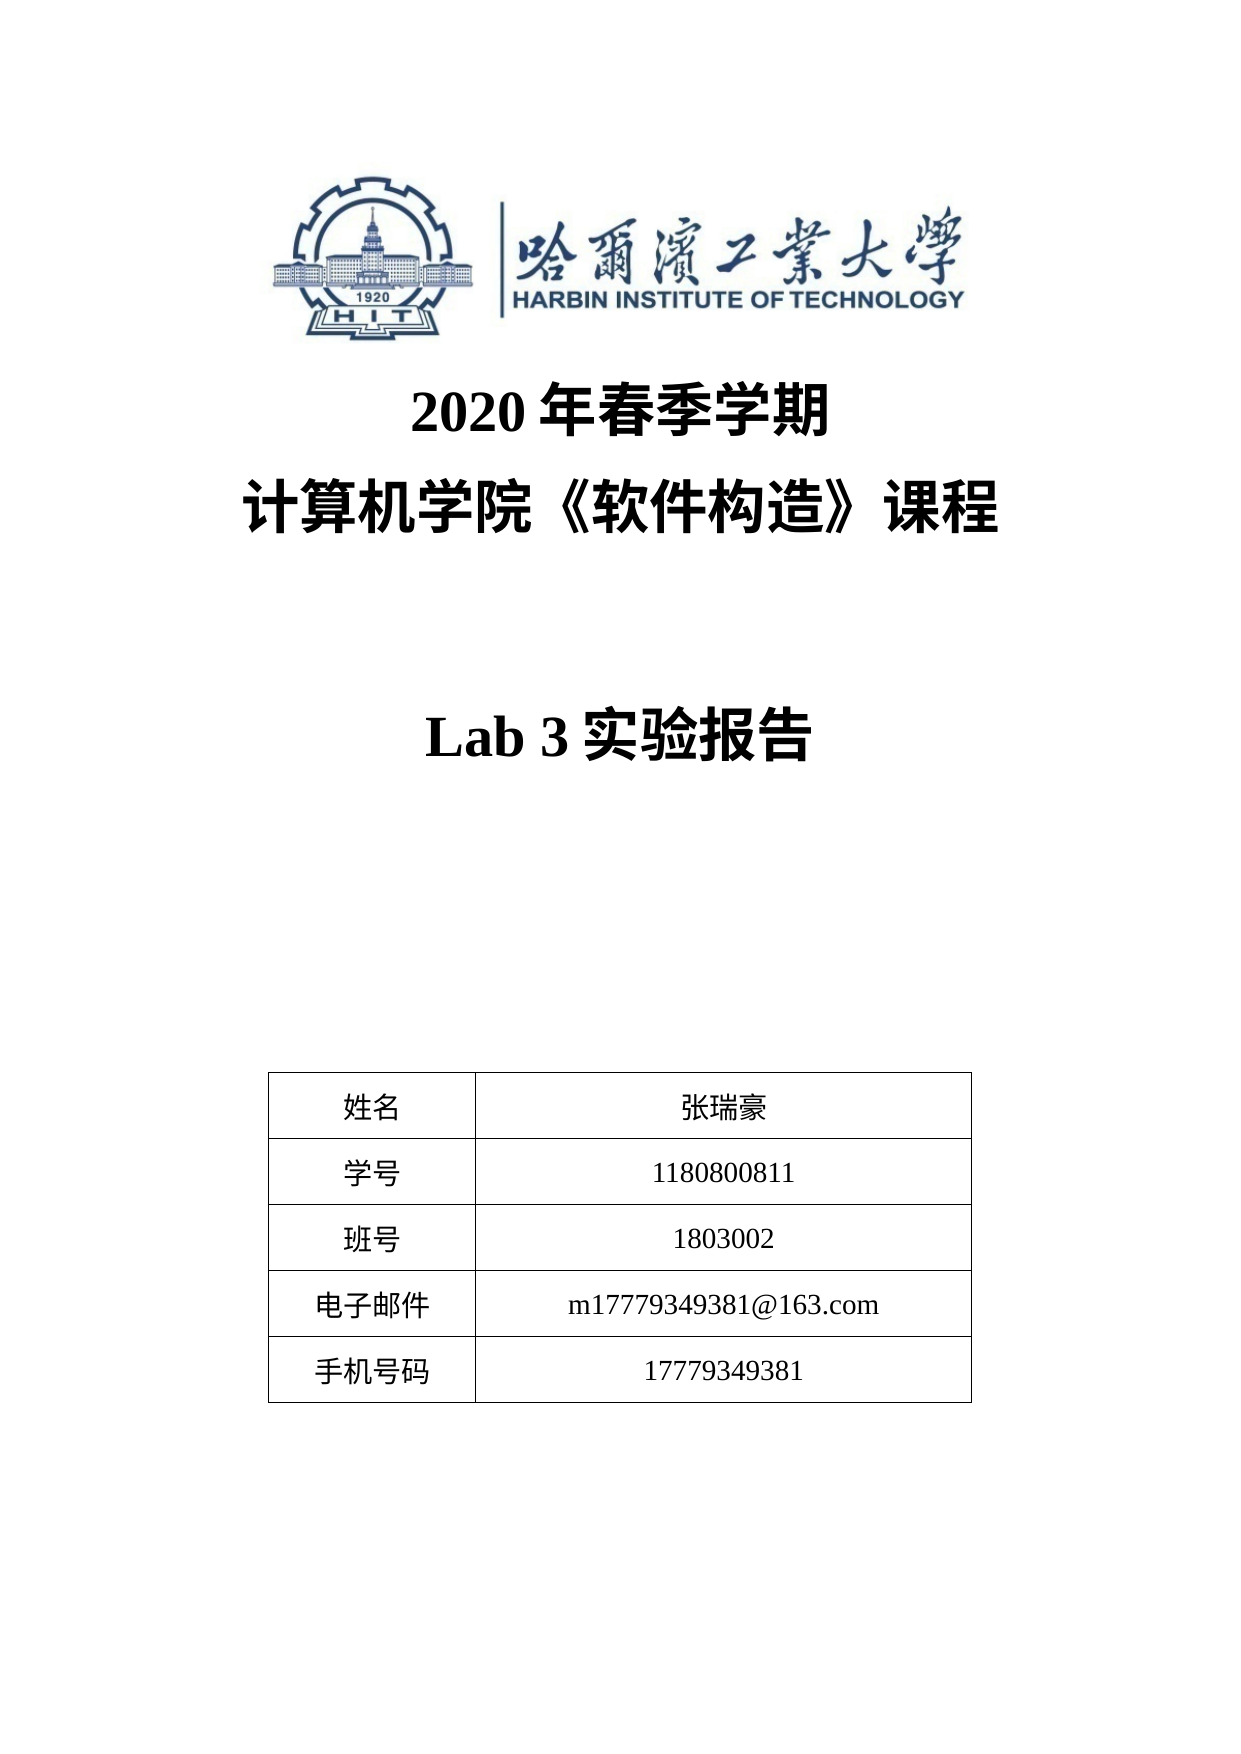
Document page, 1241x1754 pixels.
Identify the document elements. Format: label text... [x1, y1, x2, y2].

picture [259, 162, 981, 356]
table_cell 班号 [269, 1205, 475, 1270]
text Lab 3实验报告 [187, 682, 1053, 812]
table_cell 1803002 [476, 1205, 971, 1270]
table_cell m17779349381@163.com [476, 1271, 971, 1336]
table_header 张瑞豪 [476, 1073, 971, 1138]
table_header 姓名 [269, 1073, 475, 1138]
table_cell 电子邮件 [269, 1271, 475, 1336]
table_cell 学号 [269, 1139, 475, 1204]
table_cell 1180800811 [476, 1139, 971, 1204]
table_cell 手机号码 [269, 1337, 475, 1402]
text 2020年春季学期 计算机学院《软件构造》课程 [187, 357, 1053, 552]
table_cell 17779349381 [476, 1337, 971, 1402]
